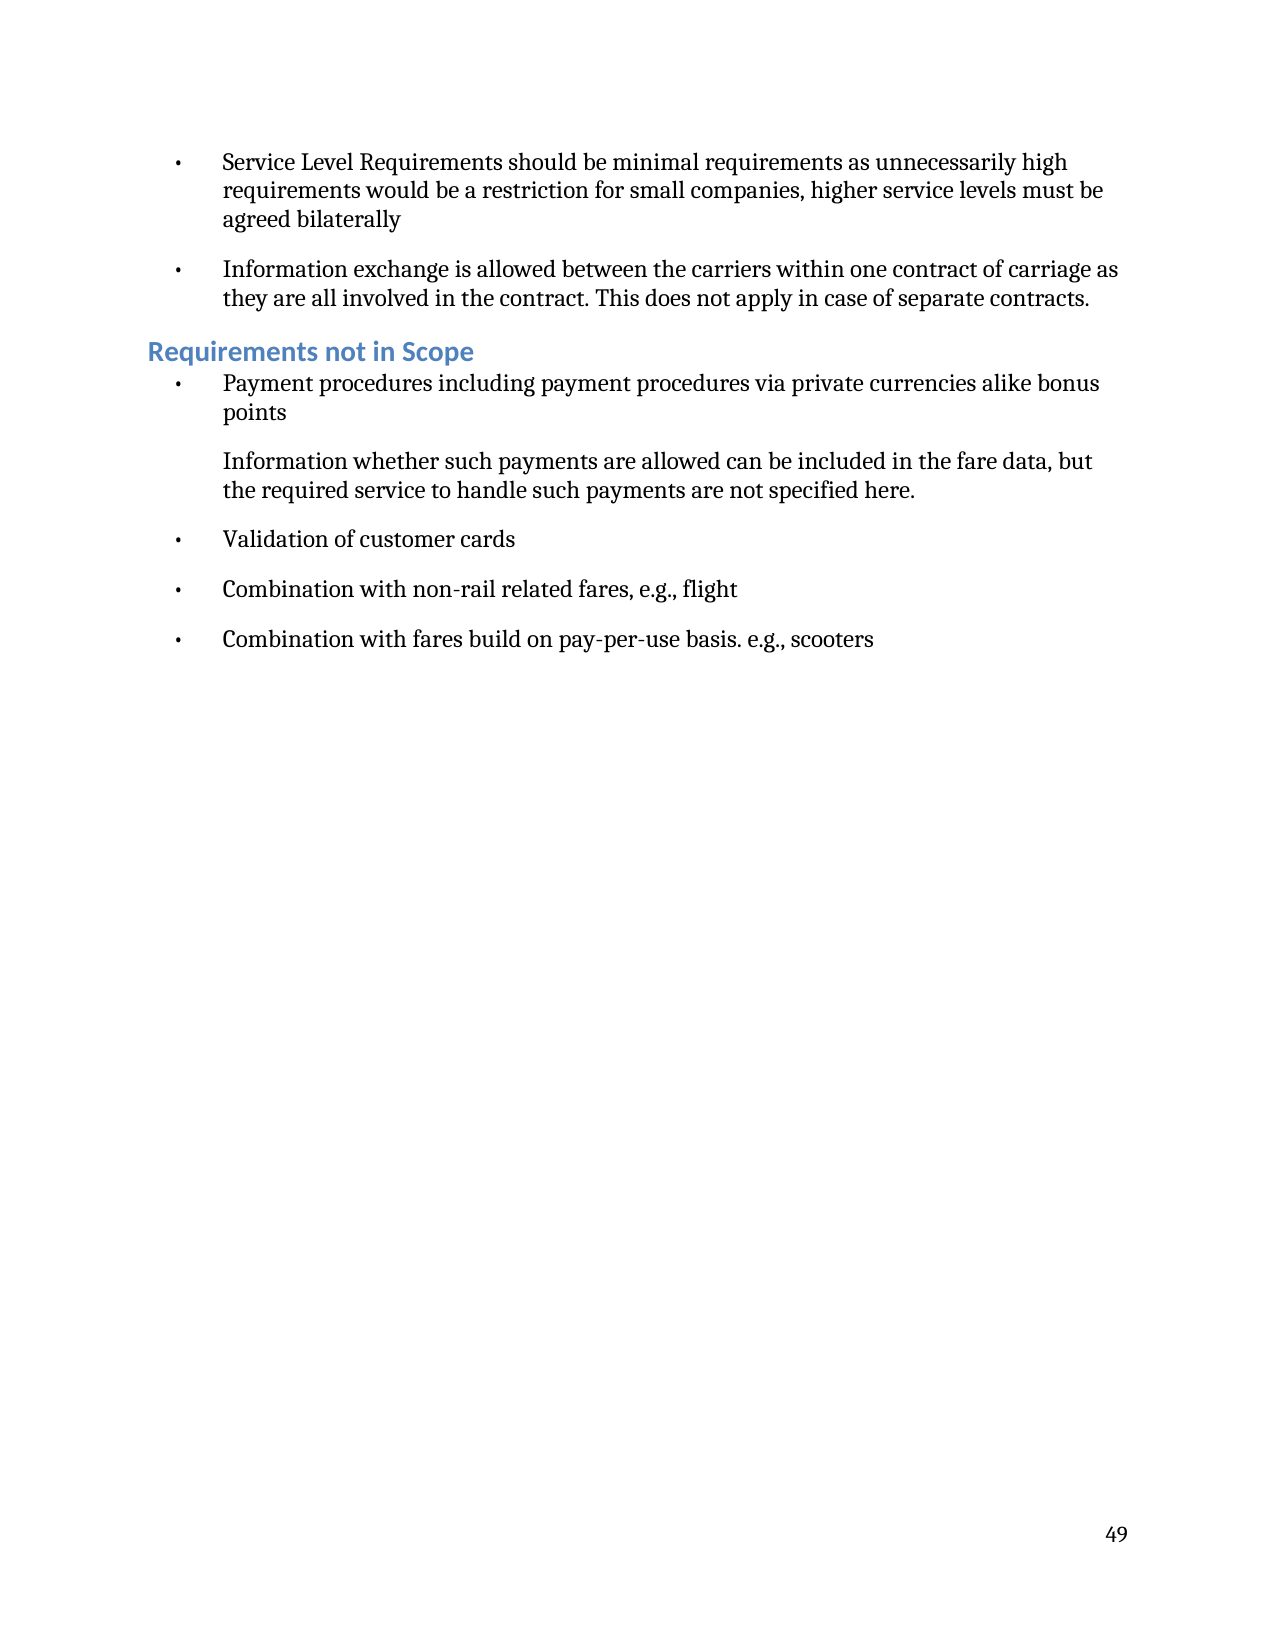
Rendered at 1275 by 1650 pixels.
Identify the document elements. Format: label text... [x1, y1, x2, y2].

list Information whether such payments are allowed can be included in the fare data, but the required service to handle such payments are not specified here. [173, 447, 1127, 504]
list Information exchange is allowed between the carriers within one contract of carriage as they are all involved in the contract. This does not apply in case of separate contracts. [173, 255, 1127, 312]
list Payment procedures including payment procedures via private currencies alike bonus points [173, 369, 1127, 426]
subtitle Requirements not in Scope [148, 333, 1127, 369]
list Service Level Requirements should be minimal requirements as unnecessarily high requirements would be a restriction for small companies, higher service levels must be agreed bilaterally [173, 148, 1127, 234]
list Combination with fares build on pay-per-use basis. e.g., scooters [173, 624, 1127, 653]
list Validation of customer cards [173, 525, 1127, 554]
list Combination with non-rail related fares, e.g., flight [173, 575, 1127, 604]
